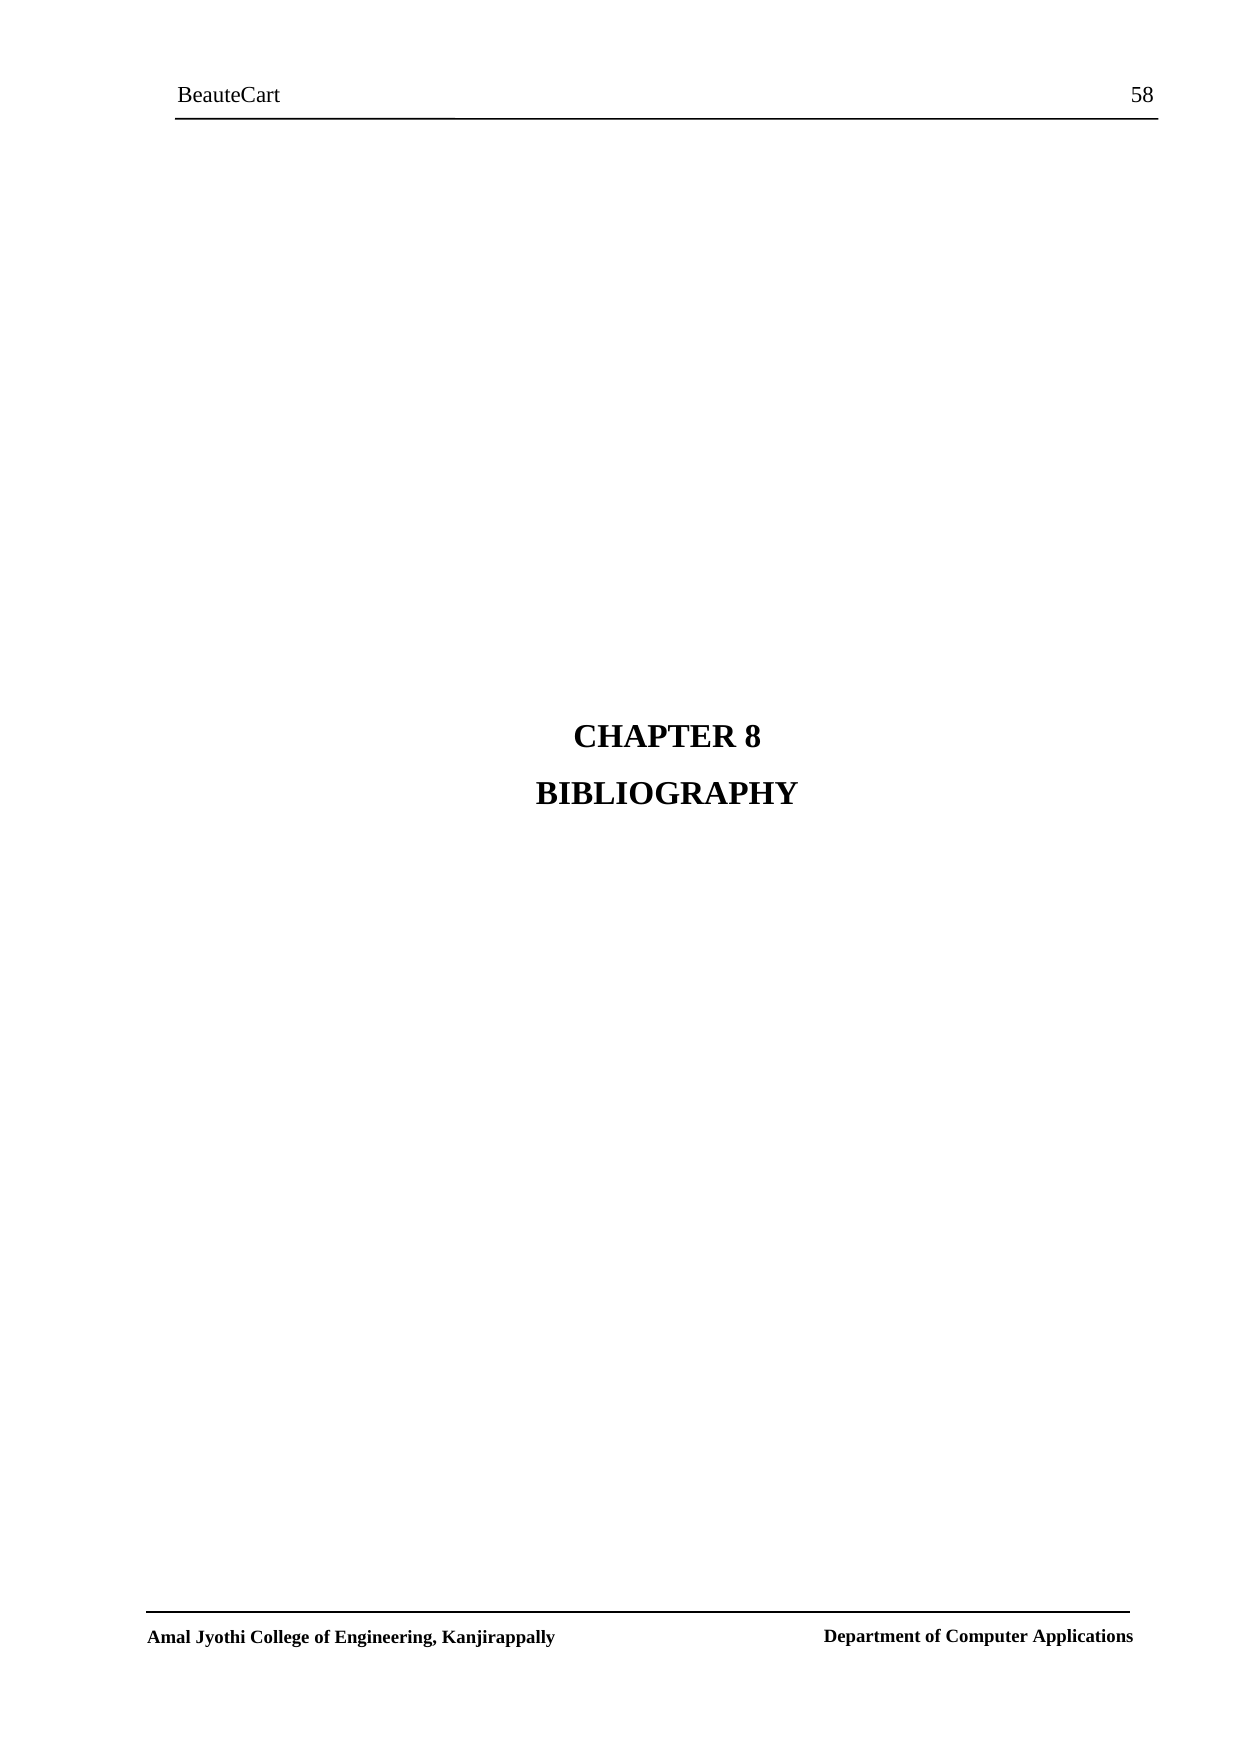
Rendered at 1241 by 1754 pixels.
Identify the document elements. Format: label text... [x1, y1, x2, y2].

subtitle BIBLIOGRAPHY [175, 774, 1159, 812]
subtitle CHAPTER 8 [175, 716, 1159, 754]
